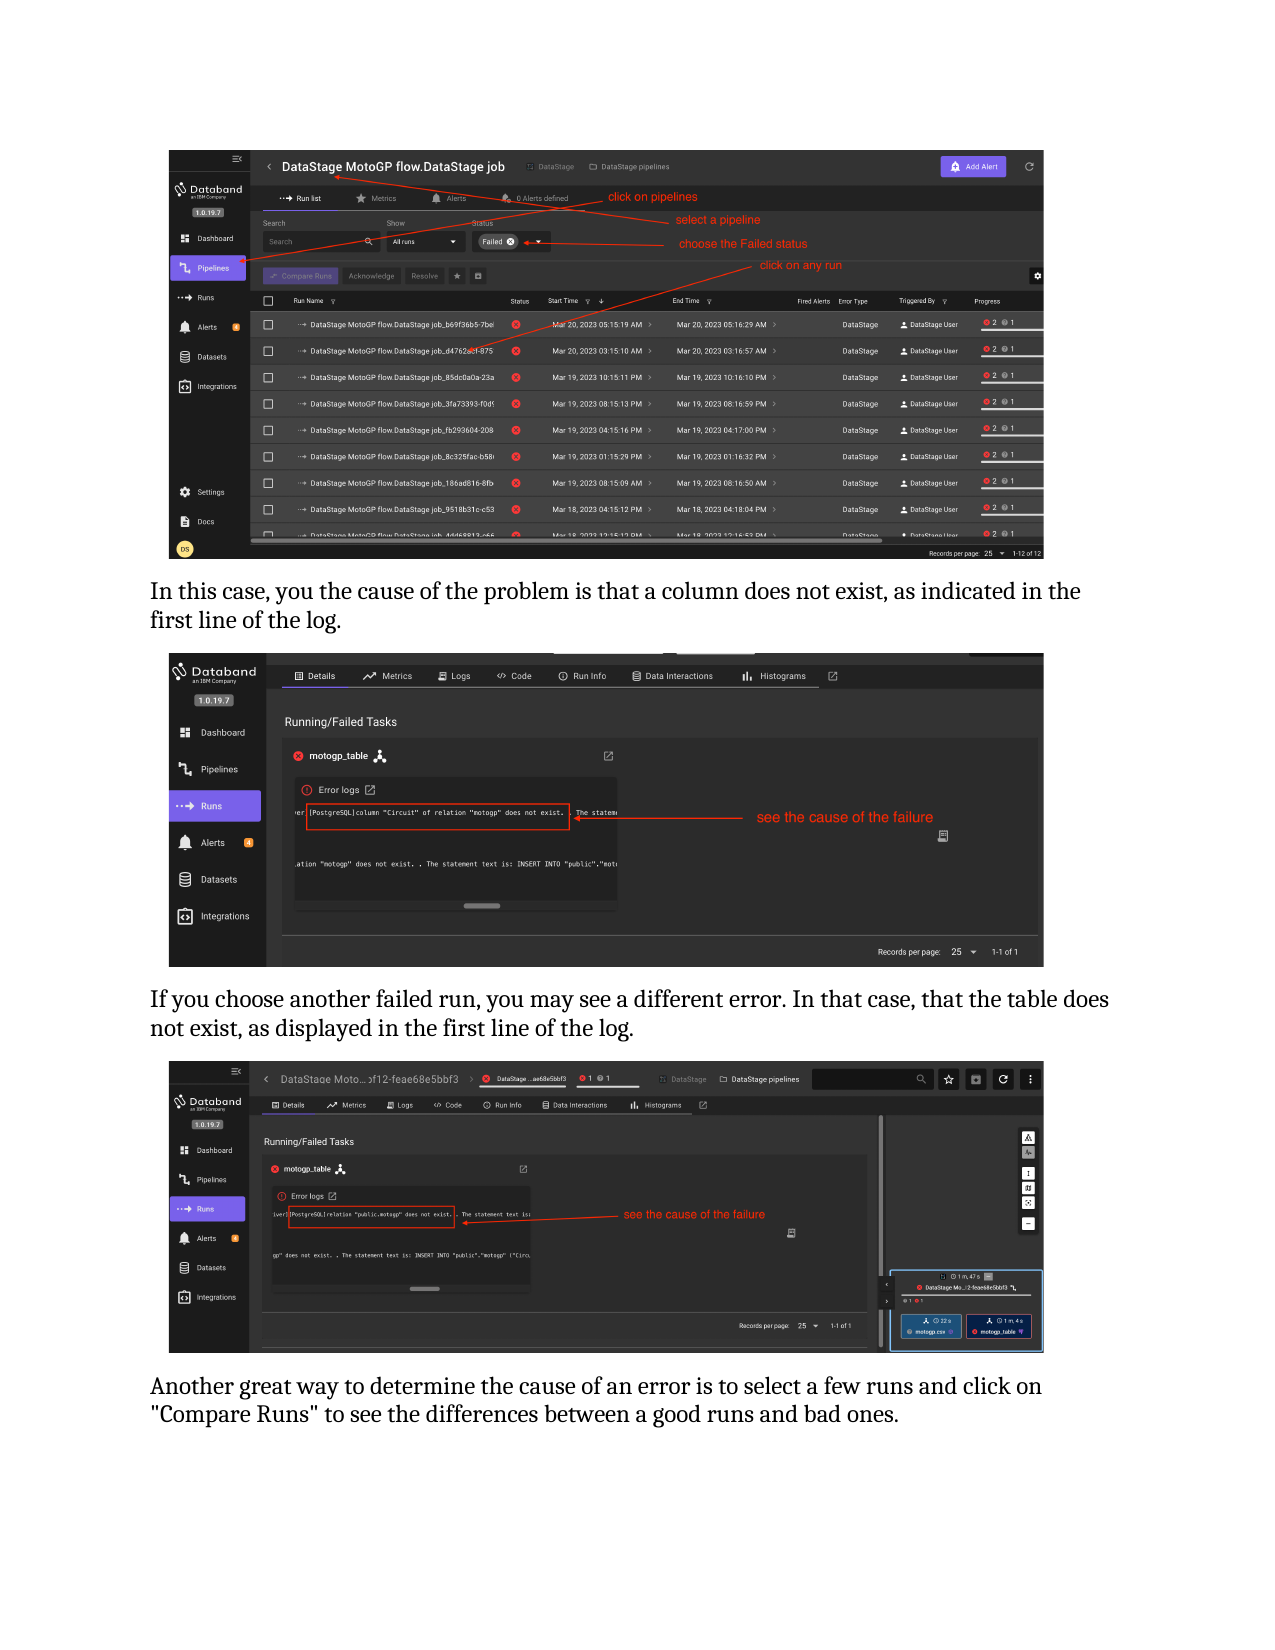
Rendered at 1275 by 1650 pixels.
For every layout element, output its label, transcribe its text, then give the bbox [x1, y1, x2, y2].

text If you choose another failed run, you may see a different error. In that case, that the table does not exist, as displayed in the first line of the log. [150, 985, 1125, 1043]
picture [168, 1061, 1044, 1353]
text Another great way to determine the cause of an error is to select a few runs and click on "Compare Runs" to see the differences between a good runs and bad ones. [150, 1372, 1125, 1429]
picture [168, 653, 1044, 967]
text In this case, you the cause of the problem is that a column does not exist, as indicated in the first line of the log. [150, 577, 1125, 634]
picture [168, 150, 1044, 559]
